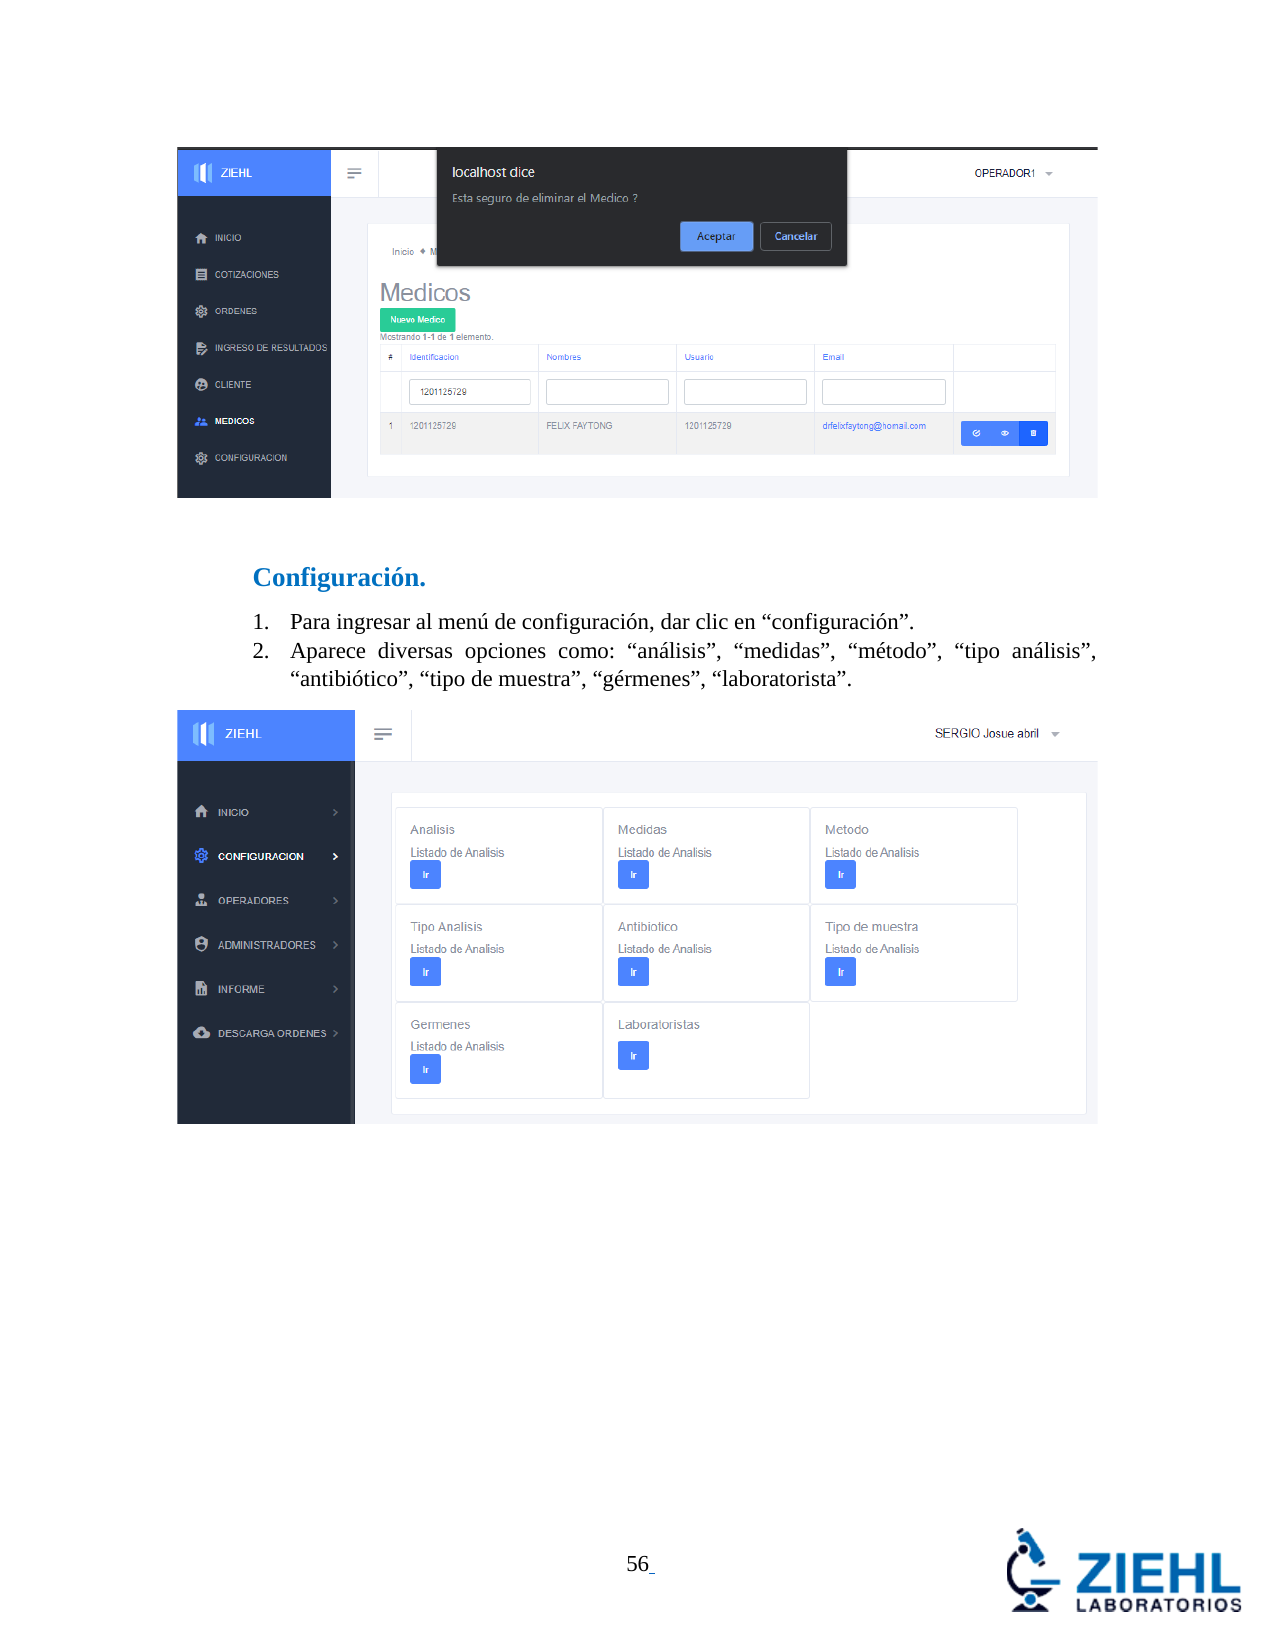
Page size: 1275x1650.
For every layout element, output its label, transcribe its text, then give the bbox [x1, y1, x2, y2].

picture [1007, 1528, 1242, 1612]
subtitle Configuración. [177, 562, 1098, 593]
list Aparece diversas opciones como: “análisis”, “medidas”, “método”, “tipo análisis”, “antibiótico”, “tipo de muestra”, “gérmenes”, “laboratorista”. [252, 637, 1098, 691]
list Para ingresar al menú de configuración, dar clic en “configuración”. [252, 608, 1098, 634]
